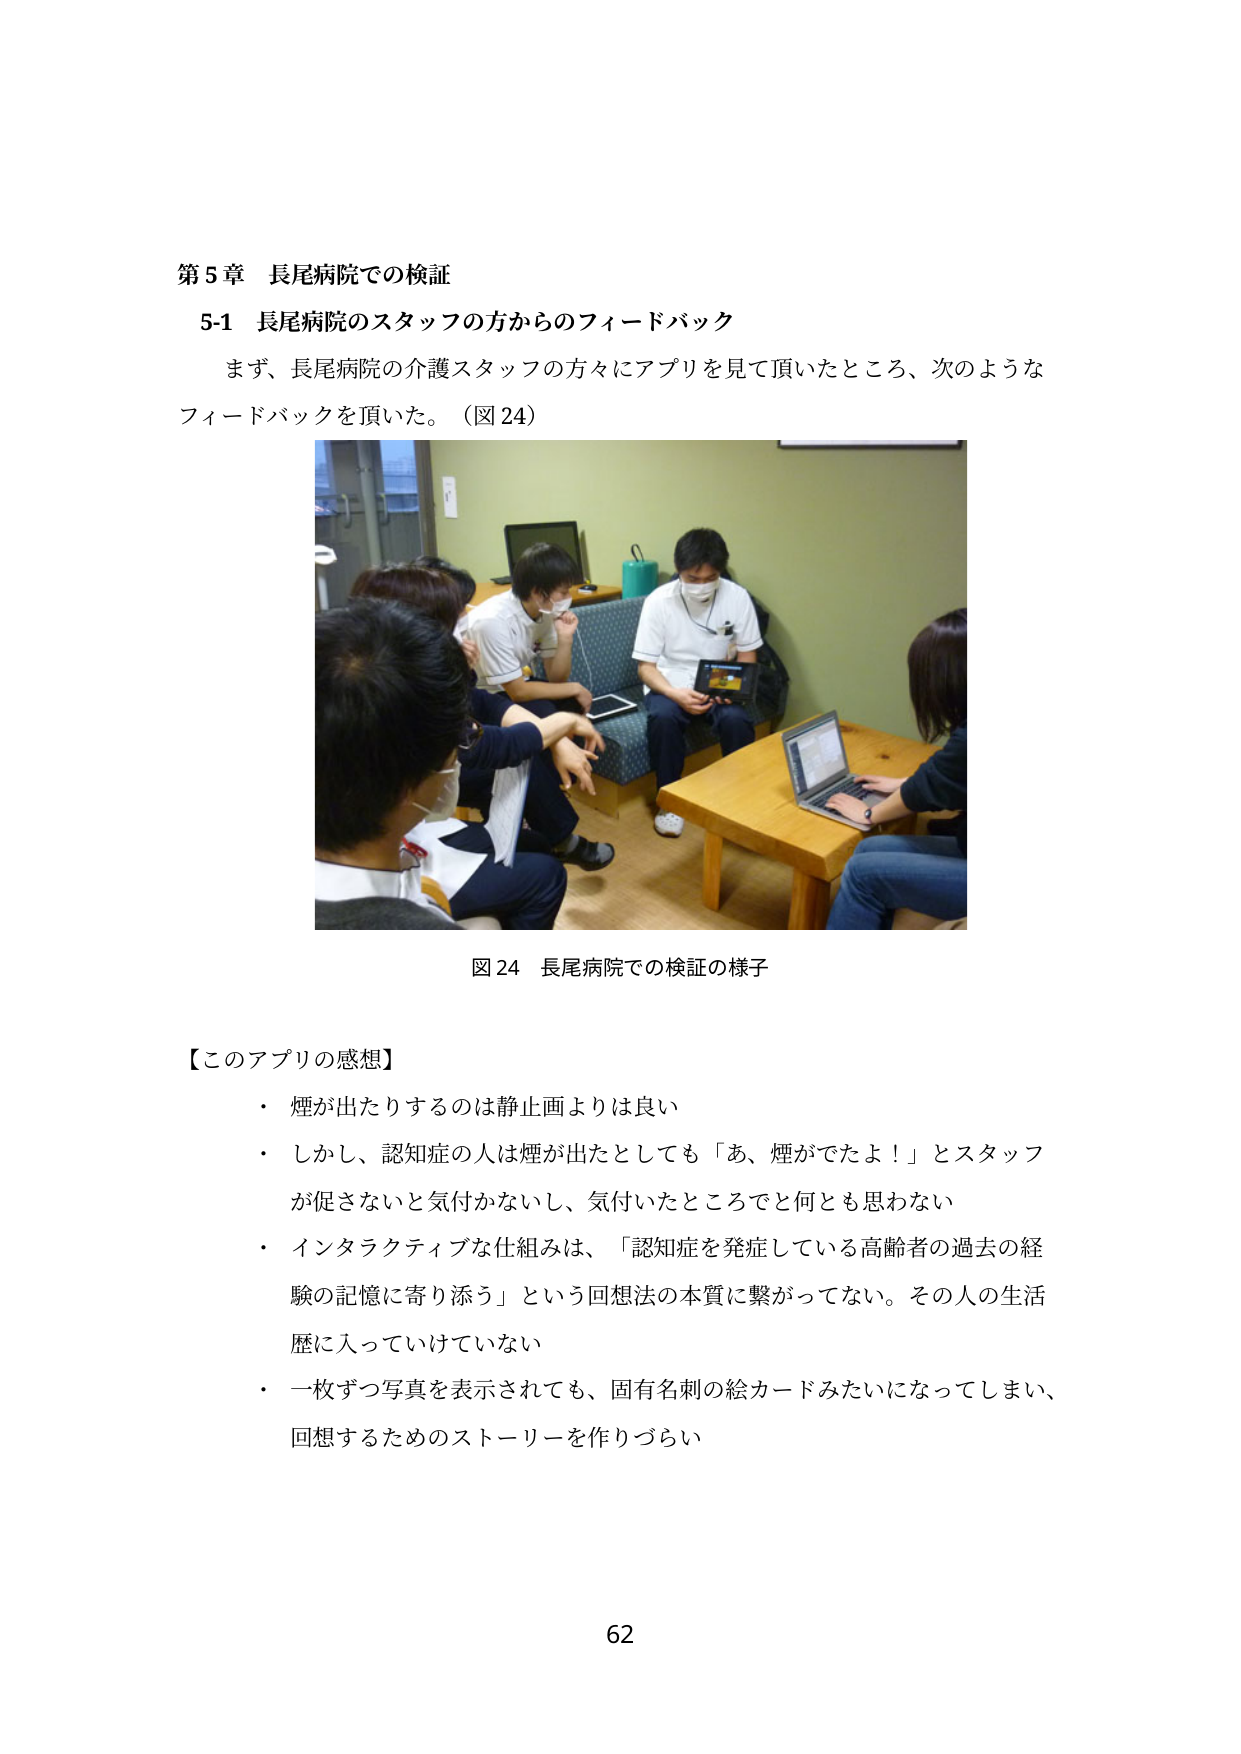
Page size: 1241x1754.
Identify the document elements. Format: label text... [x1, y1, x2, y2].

text まず、長尾病院の介護スタッフの方々にアプリを見て頂いたところ、次のようなフィードバックを頂いた。（図24） [177, 346, 1063, 436]
list インタラクティブな仕組みは、「認知症を発症している高齢者の過去の経験の記憶に寄り添う」という回想法の本質に繋がってない。その人の生活歴に入っていけていない [252, 1226, 1063, 1363]
list 一枚ずつ写真を表示されても、固有名刺の絵カードみたいになってしまい、回想するためのストーリーを作りづらい [252, 1368, 1063, 1458]
text 図24 長尾病院での検証の様子 [177, 946, 1063, 987]
text 第5章 長尾病院での検証 [177, 253, 1063, 295]
picture [314, 440, 968, 930]
list 煙が出たりするのは静止画よりは良い [252, 1085, 1063, 1126]
text 5-1 長尾病院のスタッフの方からのフィードバック [177, 300, 1063, 341]
list しかし、認知症の人は煙が出たとしても「あ、煙がでたよ！」とスタッフが促さないと気付かないし、気付いたところでと何とも思わない [252, 1131, 1063, 1221]
text 【このアプリの感想】 [177, 1038, 1063, 1080]
